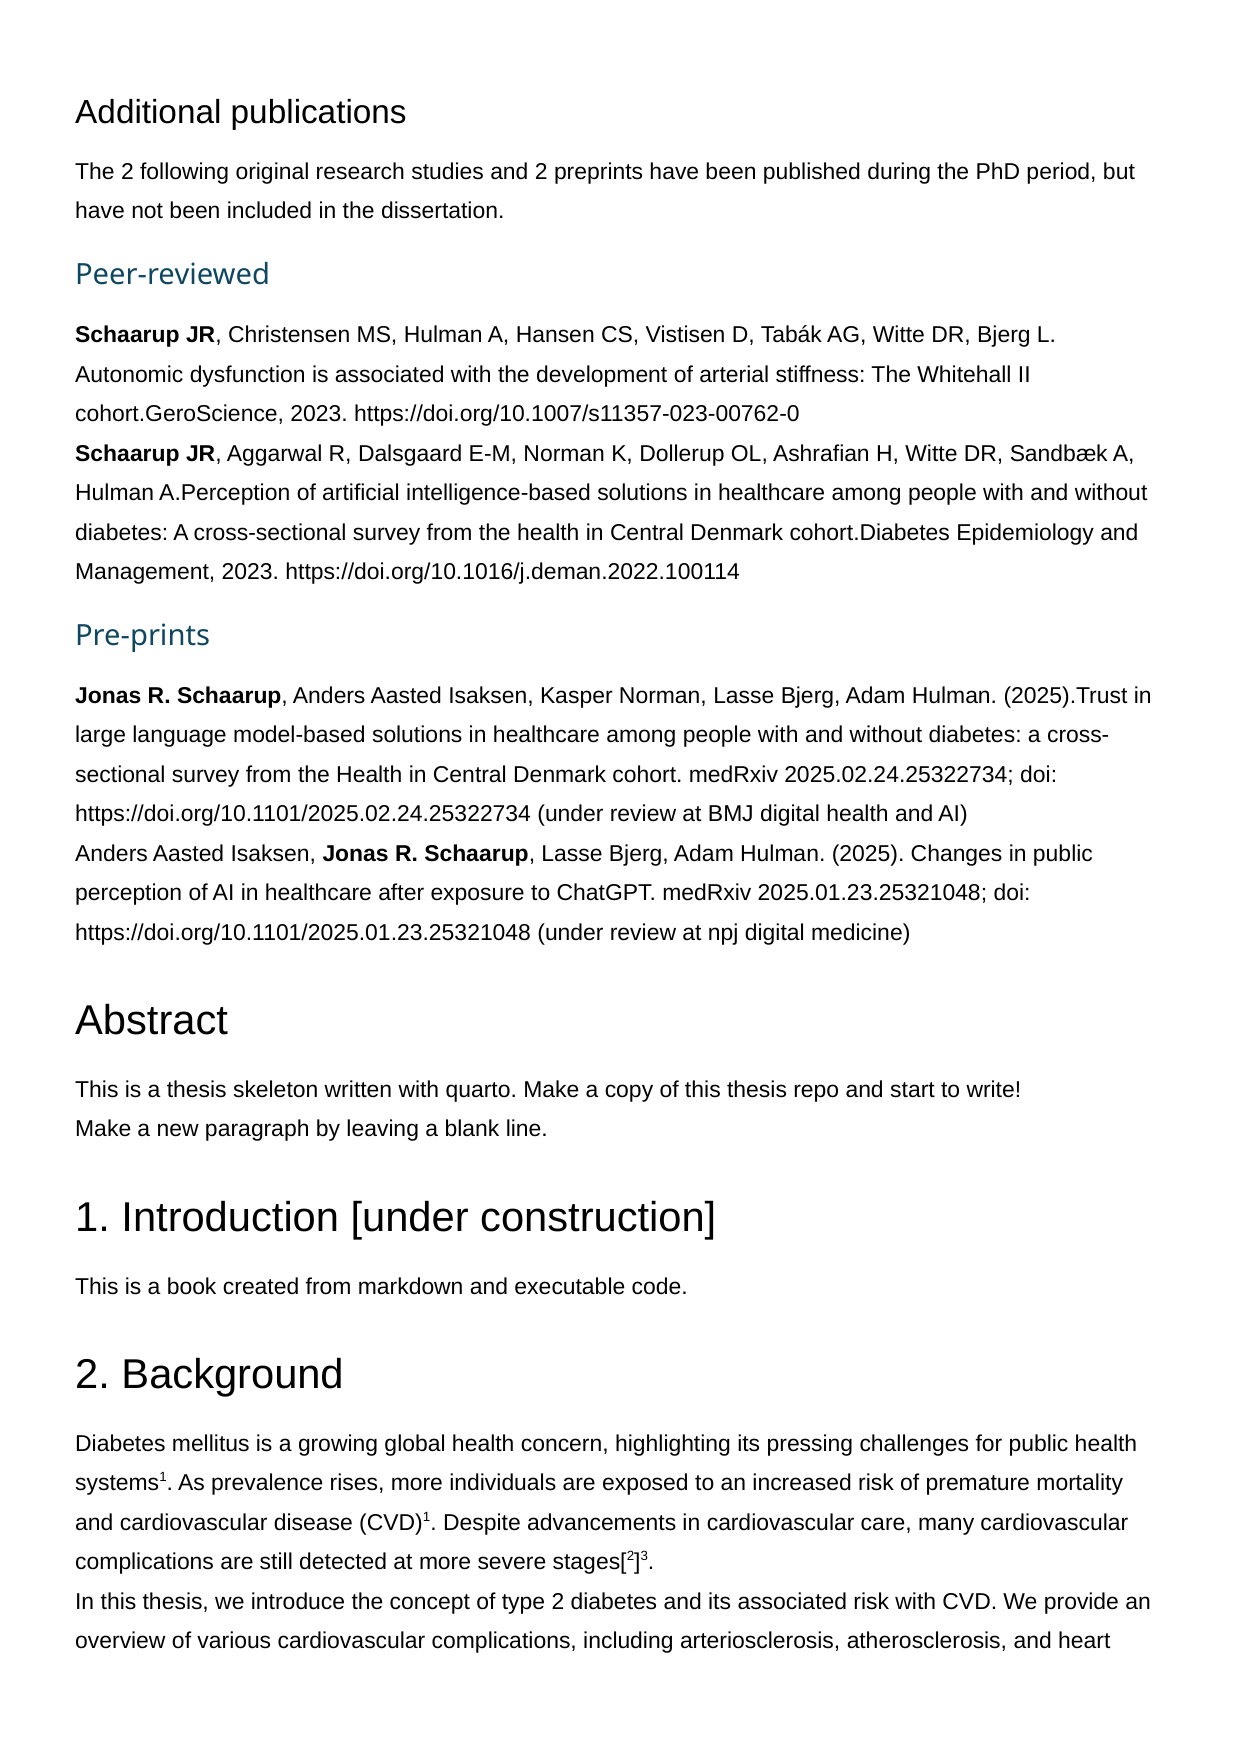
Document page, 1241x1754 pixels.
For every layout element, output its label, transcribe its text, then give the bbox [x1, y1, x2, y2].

text Make a new paragraph by leaving a blank line. [75, 1115, 1165, 1142]
text The 2 following original research studies and 2 preprints have been published during the PhD period, but have not been included in the dissertation. [75, 158, 1165, 223]
subtitle Pre-prints [75, 614, 1165, 654]
subtitle 1. Introduction [under construction] [75, 1192, 1165, 1240]
text Schaarup JR, Aggarwal R, Dalsgaard E-M, Norman K, Dollerup OL, Ashrafian H, Witte DR, Sandbæk A, Hulman A.Perception of artificial intelligence-based solutions in healthcare among people with and without diabetes: A cross-sectional survey from the health in Central Denmark cohort.Diabetes Epidemiology and Management, 2023. https://doi.org/10.1016/j.deman.2022.100114 [75, 439, 1165, 584]
text Anders Aasted Isaksen, Jonas R. Schaarup, Lasse Bjerg, Adam Hulman. (2025). Changes in public perception of AI in healthcare after exposure to ChatGPT. medRxiv 2025.01.23.25321048; doi: https://doi.org/10.1101/2025.01.23.25321048 (under review at npj digital medicine) [75, 840, 1165, 945]
subtitle 2. Background [75, 1349, 1165, 1397]
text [75, 1588, 1165, 1653]
subtitle Peer-reviewed [75, 253, 1165, 293]
text Diabetes mellitus is a growing global health concern, highlighting its pressing challenges for public health systems1. As prevalence rises, more individuals are exposed to an increased risk of premature mortality and cardiovascular disease (CVD)1. Despite advancements in cardiovascular care, many cardiovascular complications are still detected at more severe stages[2]3. [75, 1430, 1165, 1574]
subtitle Abstract [75, 996, 1165, 1044]
text Jonas R. Schaarup, Anders Aasted Isaksen, Kasper Norman, Lasse Bjerg, Adam Hulman. (2025).Trust in large language model-based solutions in healthcare among people with and without diabetes: a cross-sectional survey from the Health in Central Denmark cohort. medRxiv 2025.02.24.25322734; doi: https://doi.org/10.1101/2025.02.24.25322734 (under review at BMJ digital health and AI) [75, 682, 1165, 827]
text This is a book created from markdown and executable code. [75, 1273, 1165, 1299]
text This is a thesis skeleton written with quarto. Make a copy of this thesis repo and start to write! [75, 1076, 1165, 1102]
text Schaarup JR, Christensen MS, Hulman A, Hansen CS, Vistisen D, Tabák AG, Witte DR, Bjerg L. Autonomic dysfunction is associated with the development of arterial stiffness: The Whitehall II cohort.GeroScience, 2023. https://doi.org/10.1007/s11357-023-00762-0 [75, 321, 1165, 426]
subtitle Additional publications [75, 92, 1165, 130]
